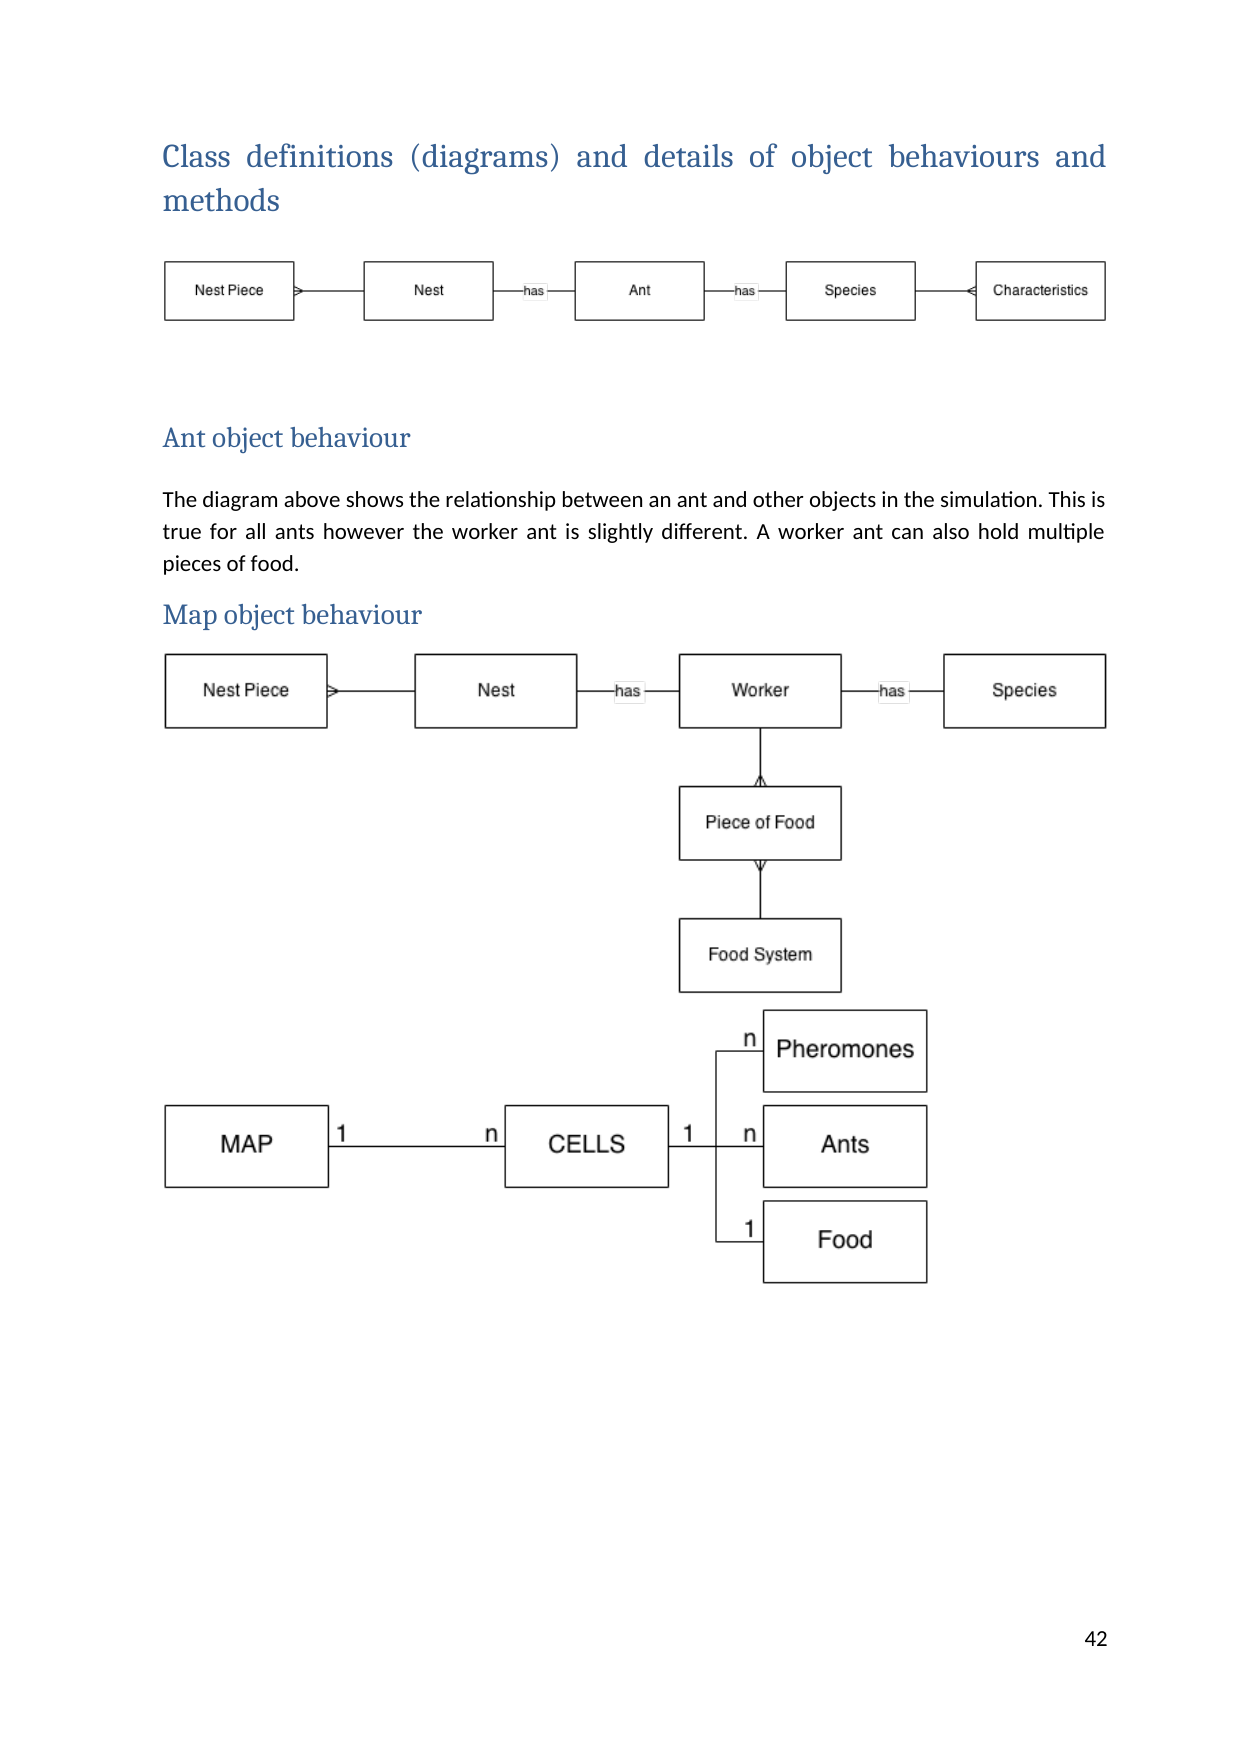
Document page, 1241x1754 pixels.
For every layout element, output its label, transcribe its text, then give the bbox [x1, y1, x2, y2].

subtitle Class definitions (diagrams) and details of object behaviours and methods [162, 137, 1107, 219]
subtitle Map object behaviour [162, 598, 1107, 631]
picture [162, 651, 1108, 999]
picture [162, 259, 1107, 322]
subtitle Ant object behaviour [162, 421, 1107, 455]
picture [162, 1008, 929, 1289]
text The diagram above shows the relationship between an ant and other objects in the simulation. This is true for all ants however the worker ant is slightly different. A worker ant can also hold multiple pieces of food. [162, 485, 1107, 577]
